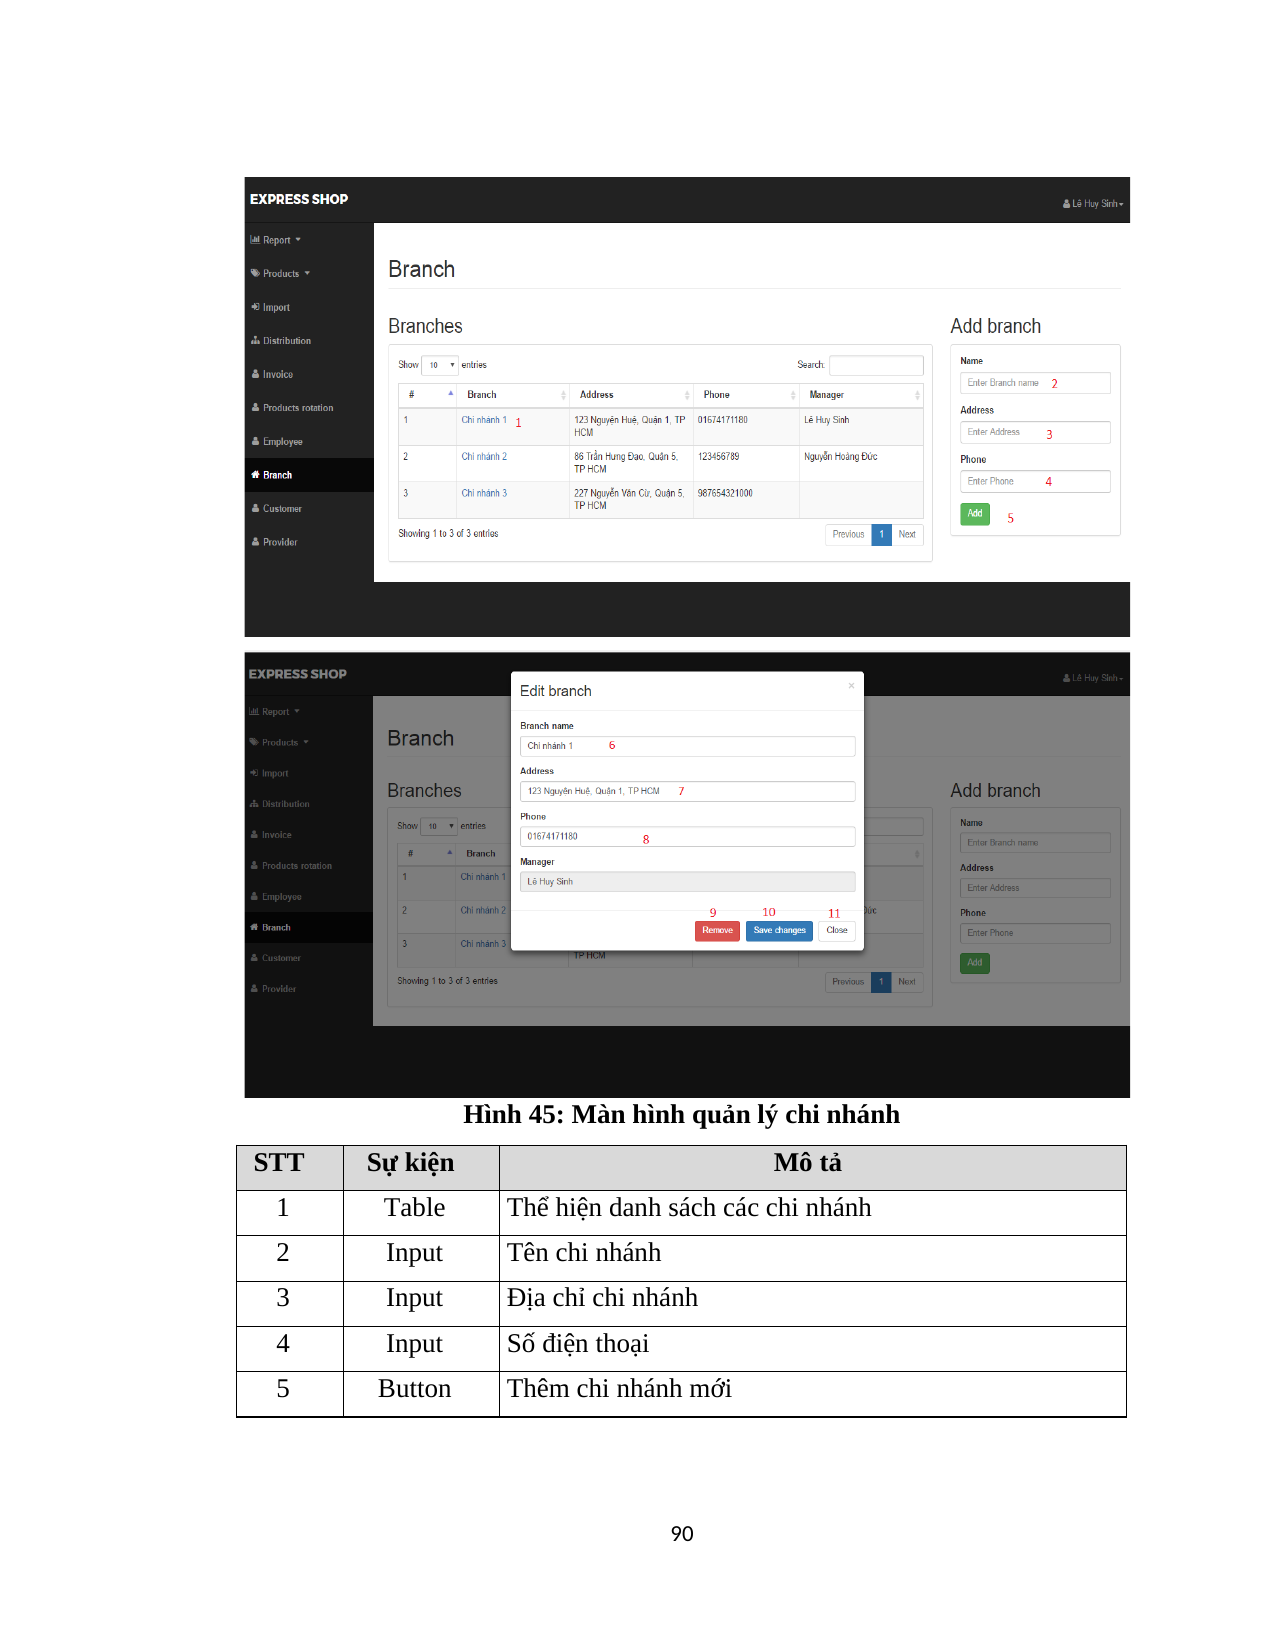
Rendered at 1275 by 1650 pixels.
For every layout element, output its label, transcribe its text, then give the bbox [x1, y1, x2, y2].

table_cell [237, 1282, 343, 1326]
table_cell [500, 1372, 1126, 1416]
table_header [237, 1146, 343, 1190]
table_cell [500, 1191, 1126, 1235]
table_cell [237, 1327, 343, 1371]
text Hình 45: Màn hình quản lý chi nhánh [207, 1098, 1156, 1129]
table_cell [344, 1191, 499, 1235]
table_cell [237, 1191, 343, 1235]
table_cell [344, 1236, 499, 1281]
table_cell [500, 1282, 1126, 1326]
picture [244, 177, 1130, 637]
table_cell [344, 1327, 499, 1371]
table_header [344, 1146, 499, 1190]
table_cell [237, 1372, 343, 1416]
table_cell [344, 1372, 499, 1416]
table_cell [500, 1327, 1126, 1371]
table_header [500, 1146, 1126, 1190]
picture [244, 650, 1130, 1098]
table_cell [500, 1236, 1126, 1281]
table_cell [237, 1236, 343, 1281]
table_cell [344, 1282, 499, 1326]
